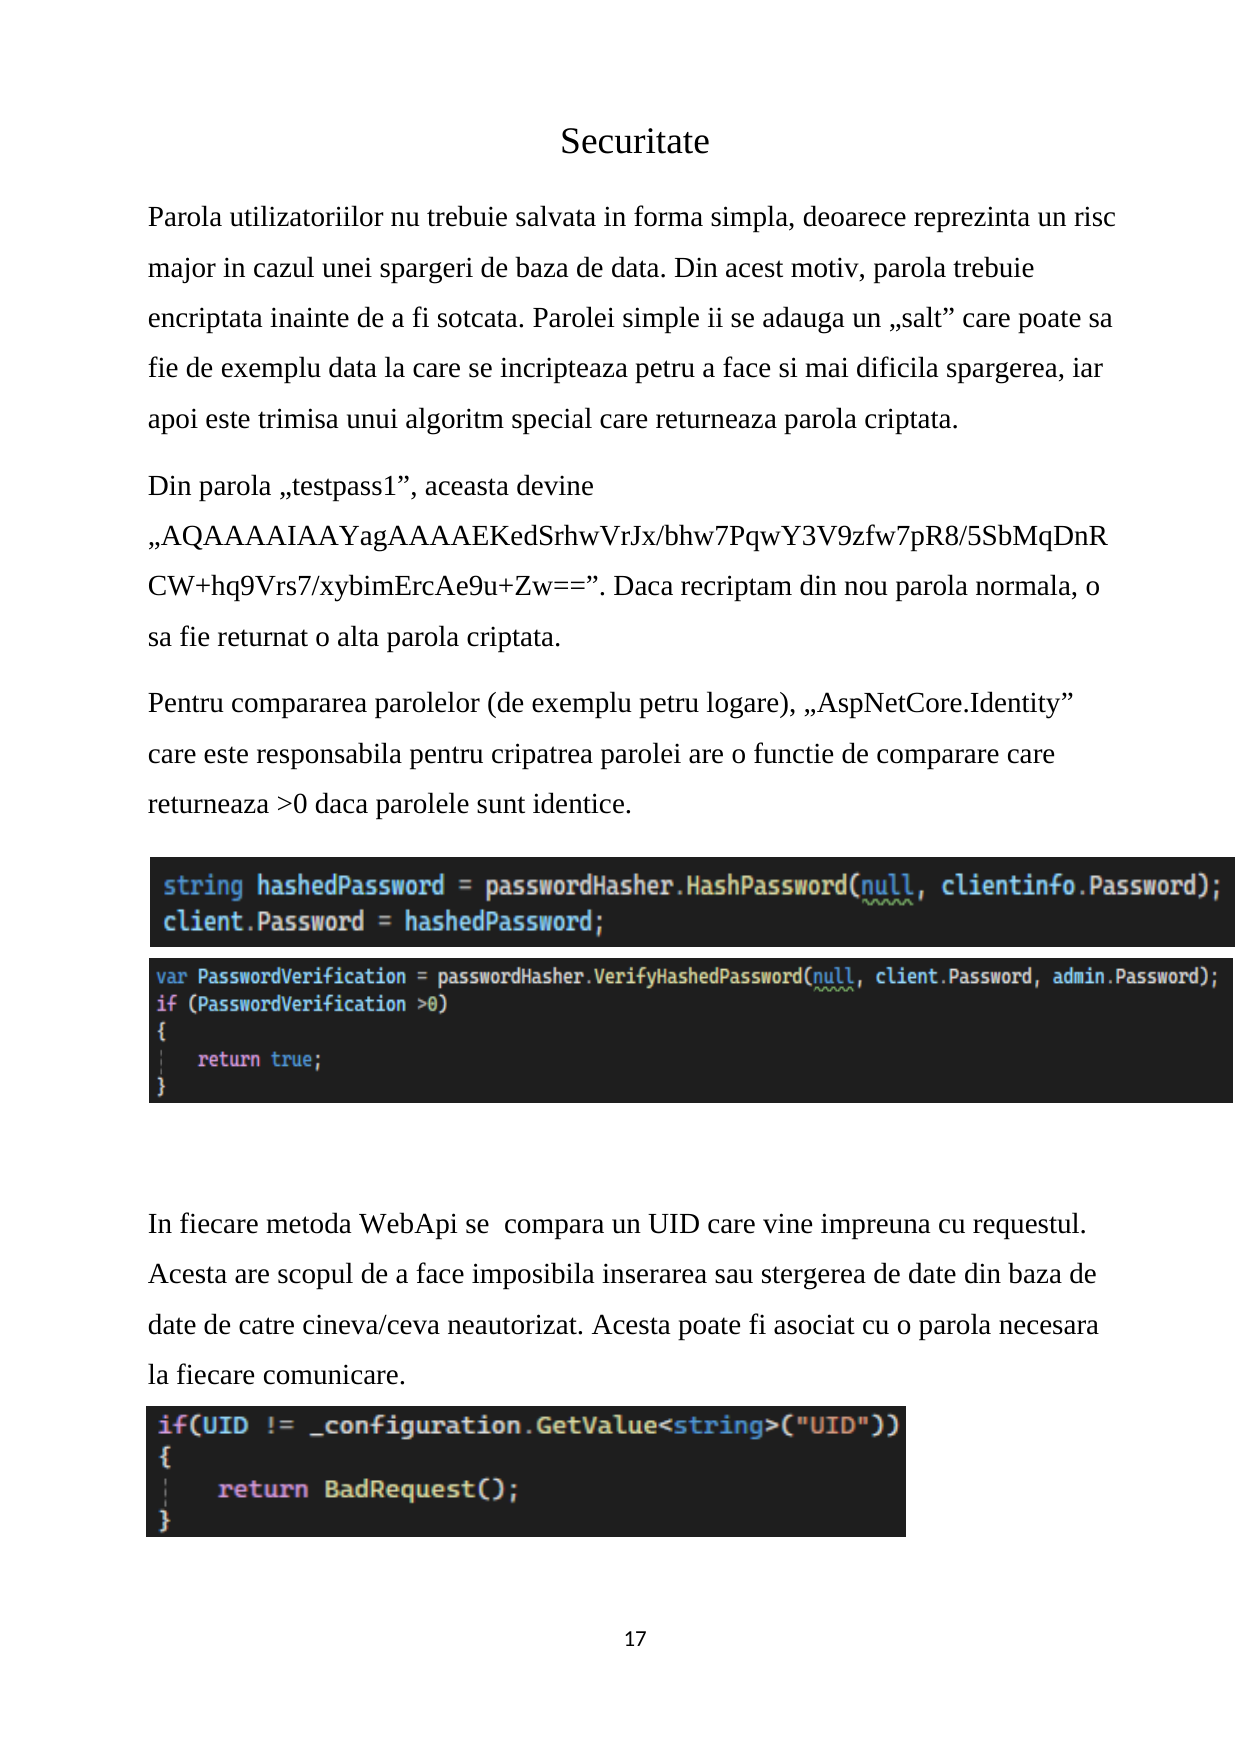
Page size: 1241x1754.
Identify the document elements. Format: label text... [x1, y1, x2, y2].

text Parola utilizatoriilor nu trebuie salvata in forma simpla, deoarece reprezinta un risc major in cazul unei spargeri de baza de data. Din acest motiv, parola trebuie encriptata inainte de a fi sotcata. Parolei simple ii se adauga un „salt” care poate sa fie de exemplu data la care se incripteaza petru a face si mai dificila spargerea, iar apoi este trimisa unui algoritm special care returneaza parola criptata. [148, 199, 1122, 434]
picture [150, 857, 1235, 947]
text Din parola „testpass1”, aceasta devine „AQAAAAIAAYagAAAAEKedSrhwVrJx/bhw7PqwY3V9zfw7pR8/5SbMqDnRCW+hq9Vrs7/xybimErcAe9u+Zw==”. Daca recriptam din nou parola normala, o sa fie returnat o alta parola criptata. [148, 468, 1122, 652]
text In fiecare metoda WebApi se compara un UID care vine impreuna cu requestul. Acesta are scopul de a face imposibila inserarea sau stergerea de date din baza de date de catre cineva/ceva neautorizat. Acesta poate fi asociat cu o parola necesara la fiecare comunicare. [148, 1206, 1122, 1391]
picture [146, 1406, 906, 1537]
text Pentru compararea parolelor (de exemplu petru logare), „AspNetCore.Identity” care este responsabila pentru cripatrea parolei are o functie de comparare care returneaza >0 daca parolele sunt identice. [148, 686, 1122, 820]
picture [149, 958, 1233, 1103]
text Securitate [148, 118, 1122, 161]
